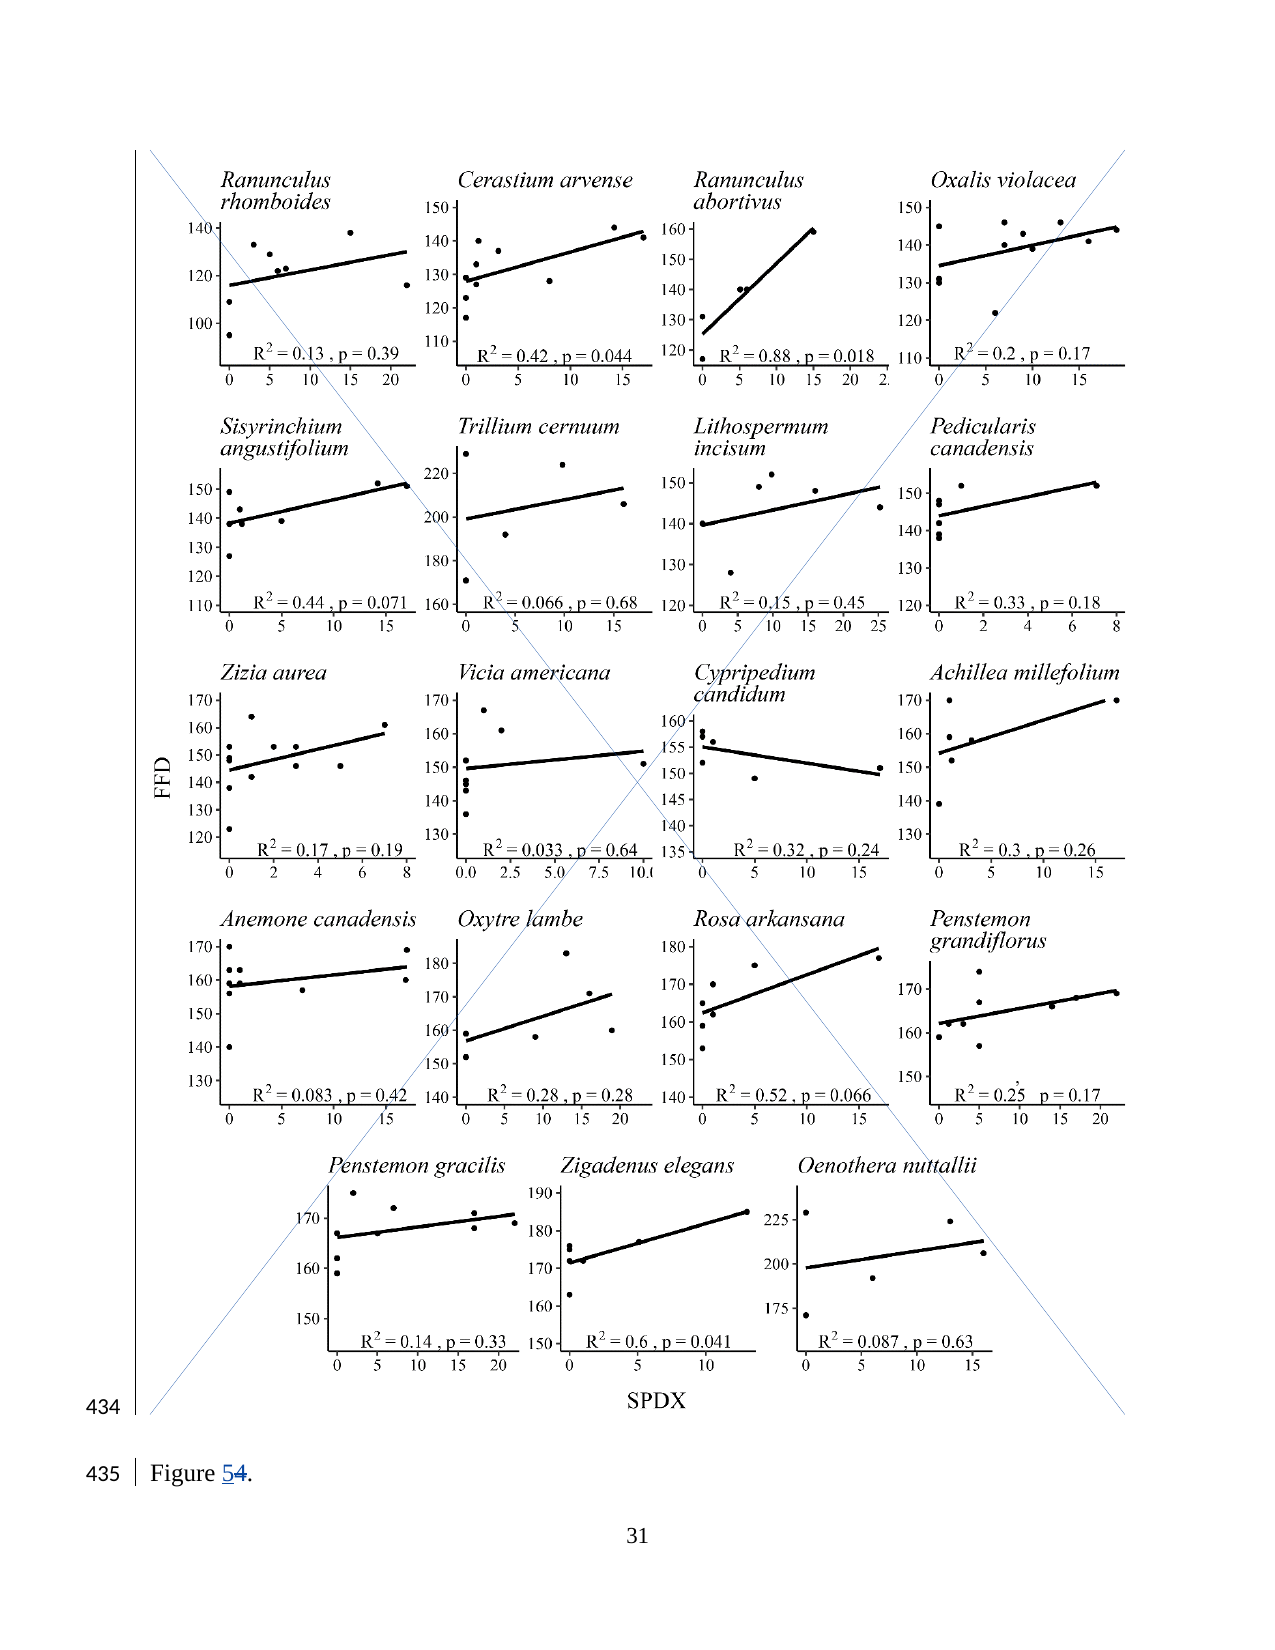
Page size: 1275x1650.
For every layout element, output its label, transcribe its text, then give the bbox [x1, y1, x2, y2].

picture [151, 150, 1123, 781]
picture [151, 784, 1124, 1415]
picture [150, 152, 636, 1413]
text Figure . [150, 1458, 1125, 1486]
picture [639, 152, 1125, 1413]
